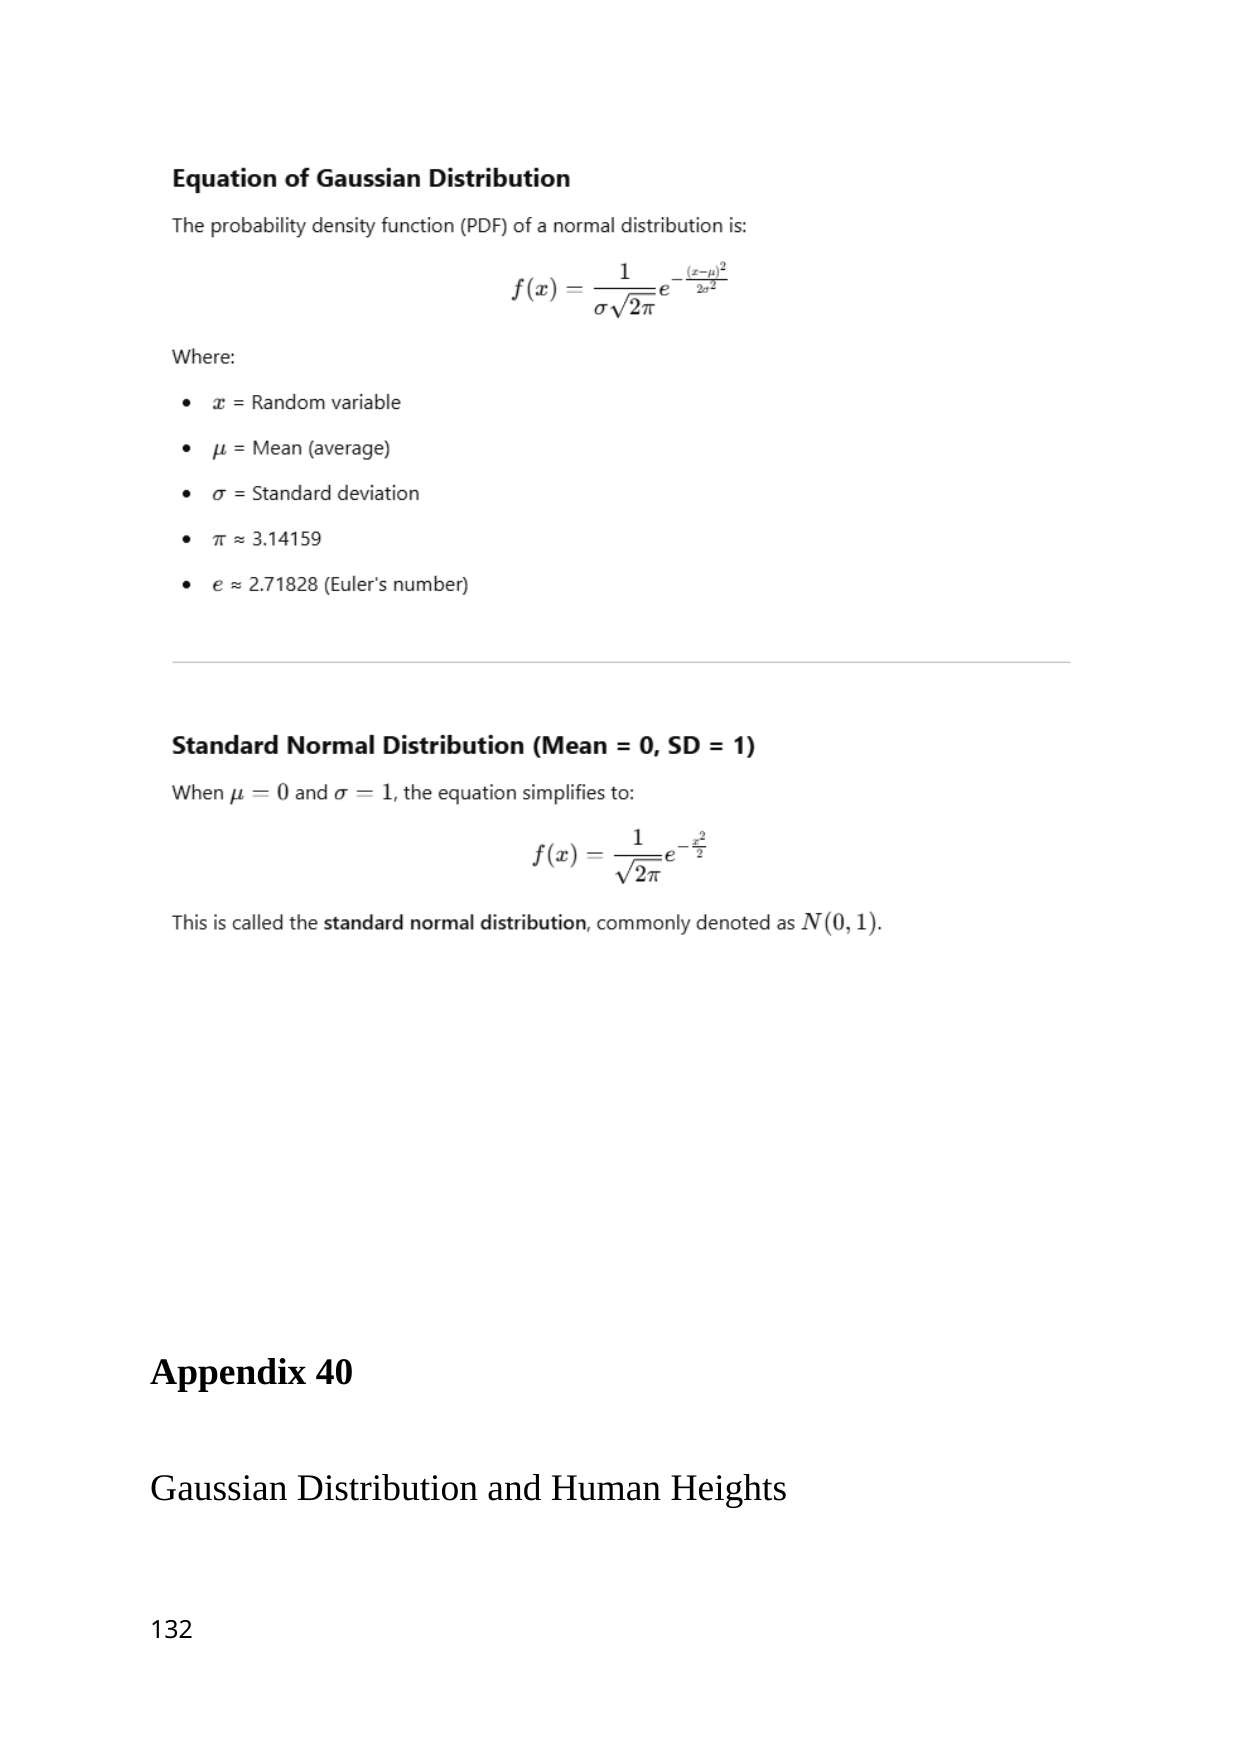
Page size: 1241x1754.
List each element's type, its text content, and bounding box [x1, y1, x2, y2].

picture [150, 150, 1091, 946]
text Gaussian Distribution and Human Heights [150, 1465, 1090, 1508]
text Appendix 40 [150, 1349, 1090, 1393]
